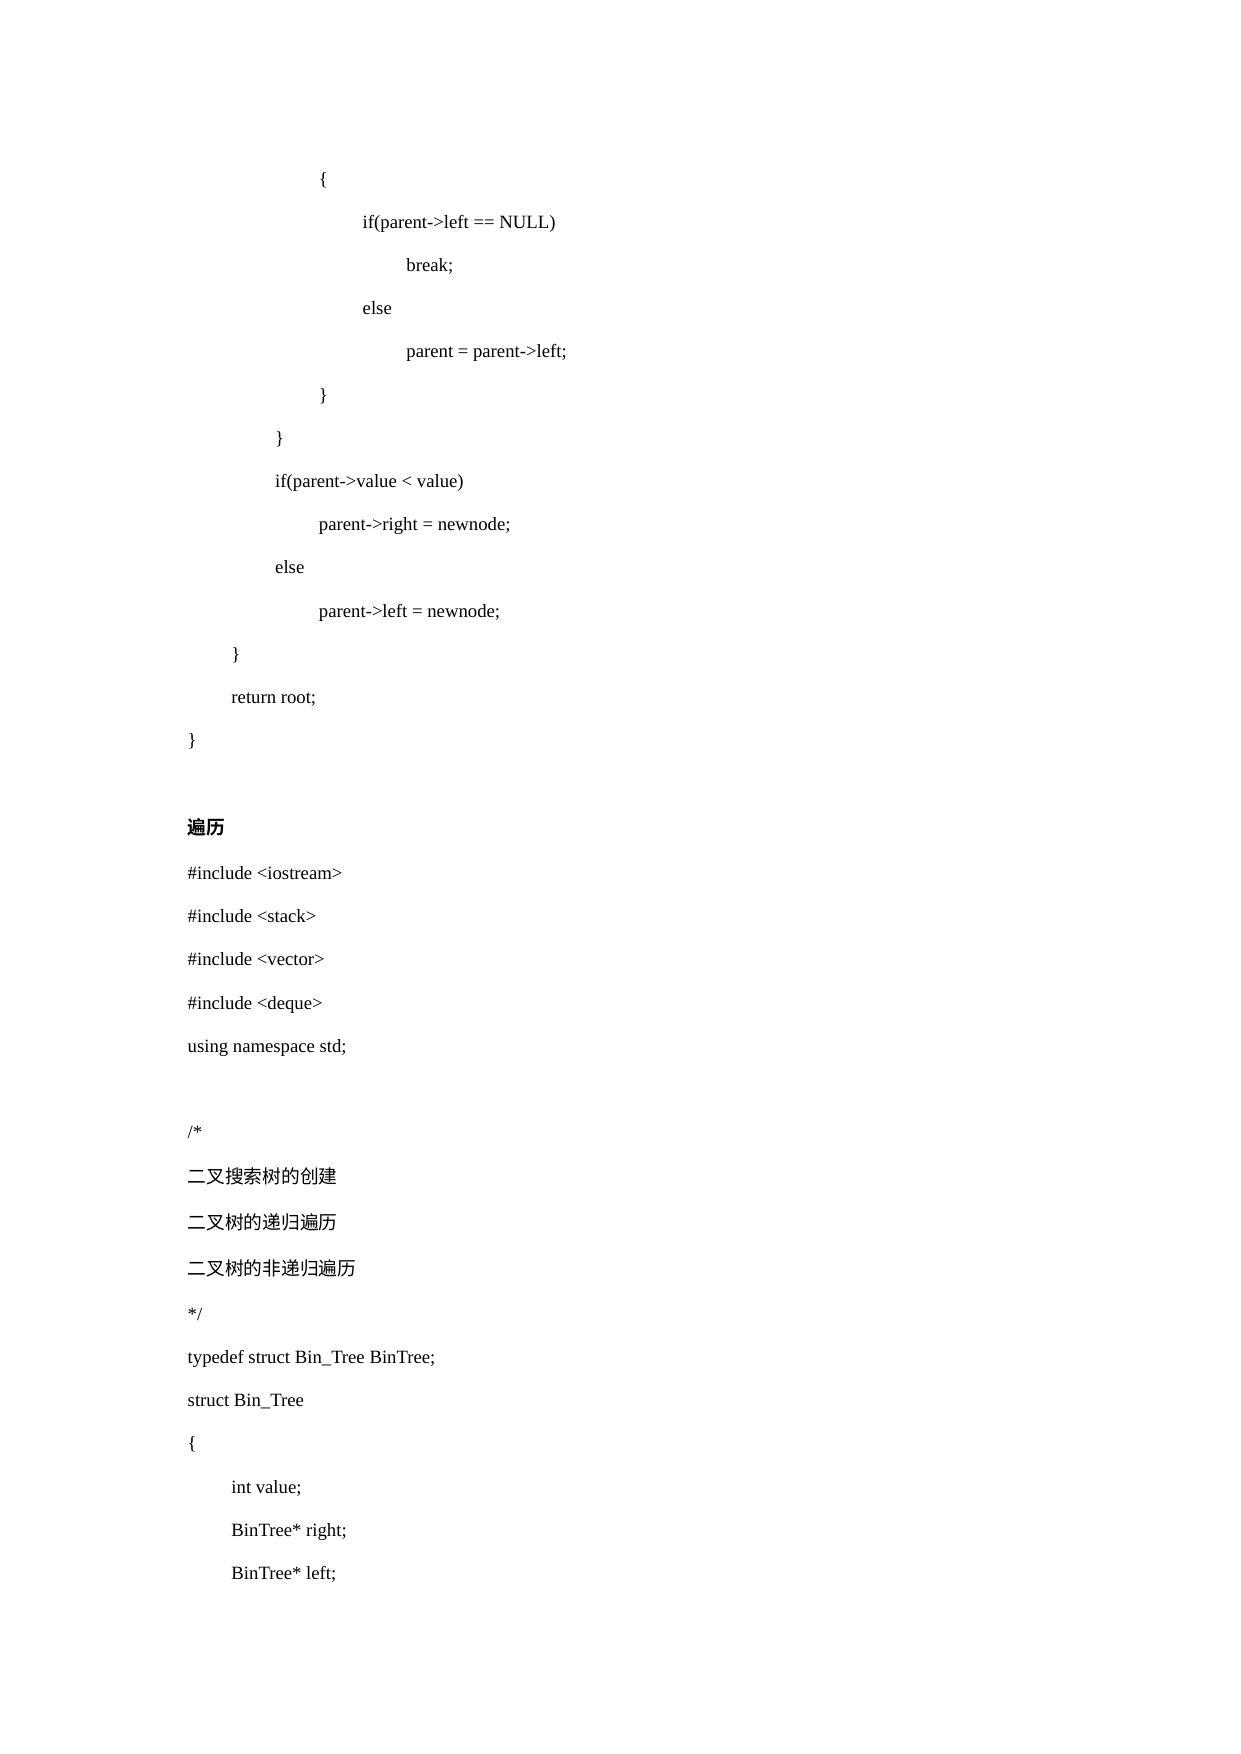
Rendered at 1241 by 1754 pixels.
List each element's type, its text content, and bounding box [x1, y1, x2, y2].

text parent->left = newnode; [187, 594, 1053, 627]
text { [187, 162, 1053, 194]
text int value; [187, 1470, 1053, 1503]
text parent->right = newnode; [187, 508, 1053, 540]
text using namespace std; [187, 1029, 1053, 1062]
text BinTree* right; [187, 1513, 1053, 1546]
text else [187, 292, 1053, 324]
text /* [187, 1116, 1053, 1148]
text else [187, 551, 1053, 583]
text #include <iostream> [187, 856, 1053, 889]
text #include <vector> [187, 943, 1053, 975]
text { [187, 1427, 1053, 1459]
text } [187, 724, 1053, 756]
text return root; [187, 681, 1053, 713]
text if(parent->value < value) [187, 464, 1053, 497]
text 二叉树的非递归遍历 [187, 1251, 1053, 1284]
subtitle 遍历 [187, 810, 1053, 843]
text #include <stack> [187, 900, 1053, 932]
text } [187, 421, 1053, 454]
text #include <deque> [187, 986, 1053, 1019]
text struct Bin_Tree [187, 1384, 1053, 1416]
text BinTree* left; [187, 1557, 1053, 1589]
text } [187, 637, 1053, 670]
text parent = parent->left; [187, 335, 1053, 367]
text } [187, 378, 1053, 411]
text if(parent->left == NULL) [187, 205, 1053, 238]
text typedef struct Bin_Tree BinTree; [187, 1340, 1053, 1373]
text */ [187, 1297, 1053, 1330]
text 二叉树的递归遍历 [187, 1205, 1053, 1238]
text 二叉搜索树的创建 [187, 1159, 1053, 1192]
text break; [187, 248, 1053, 281]
